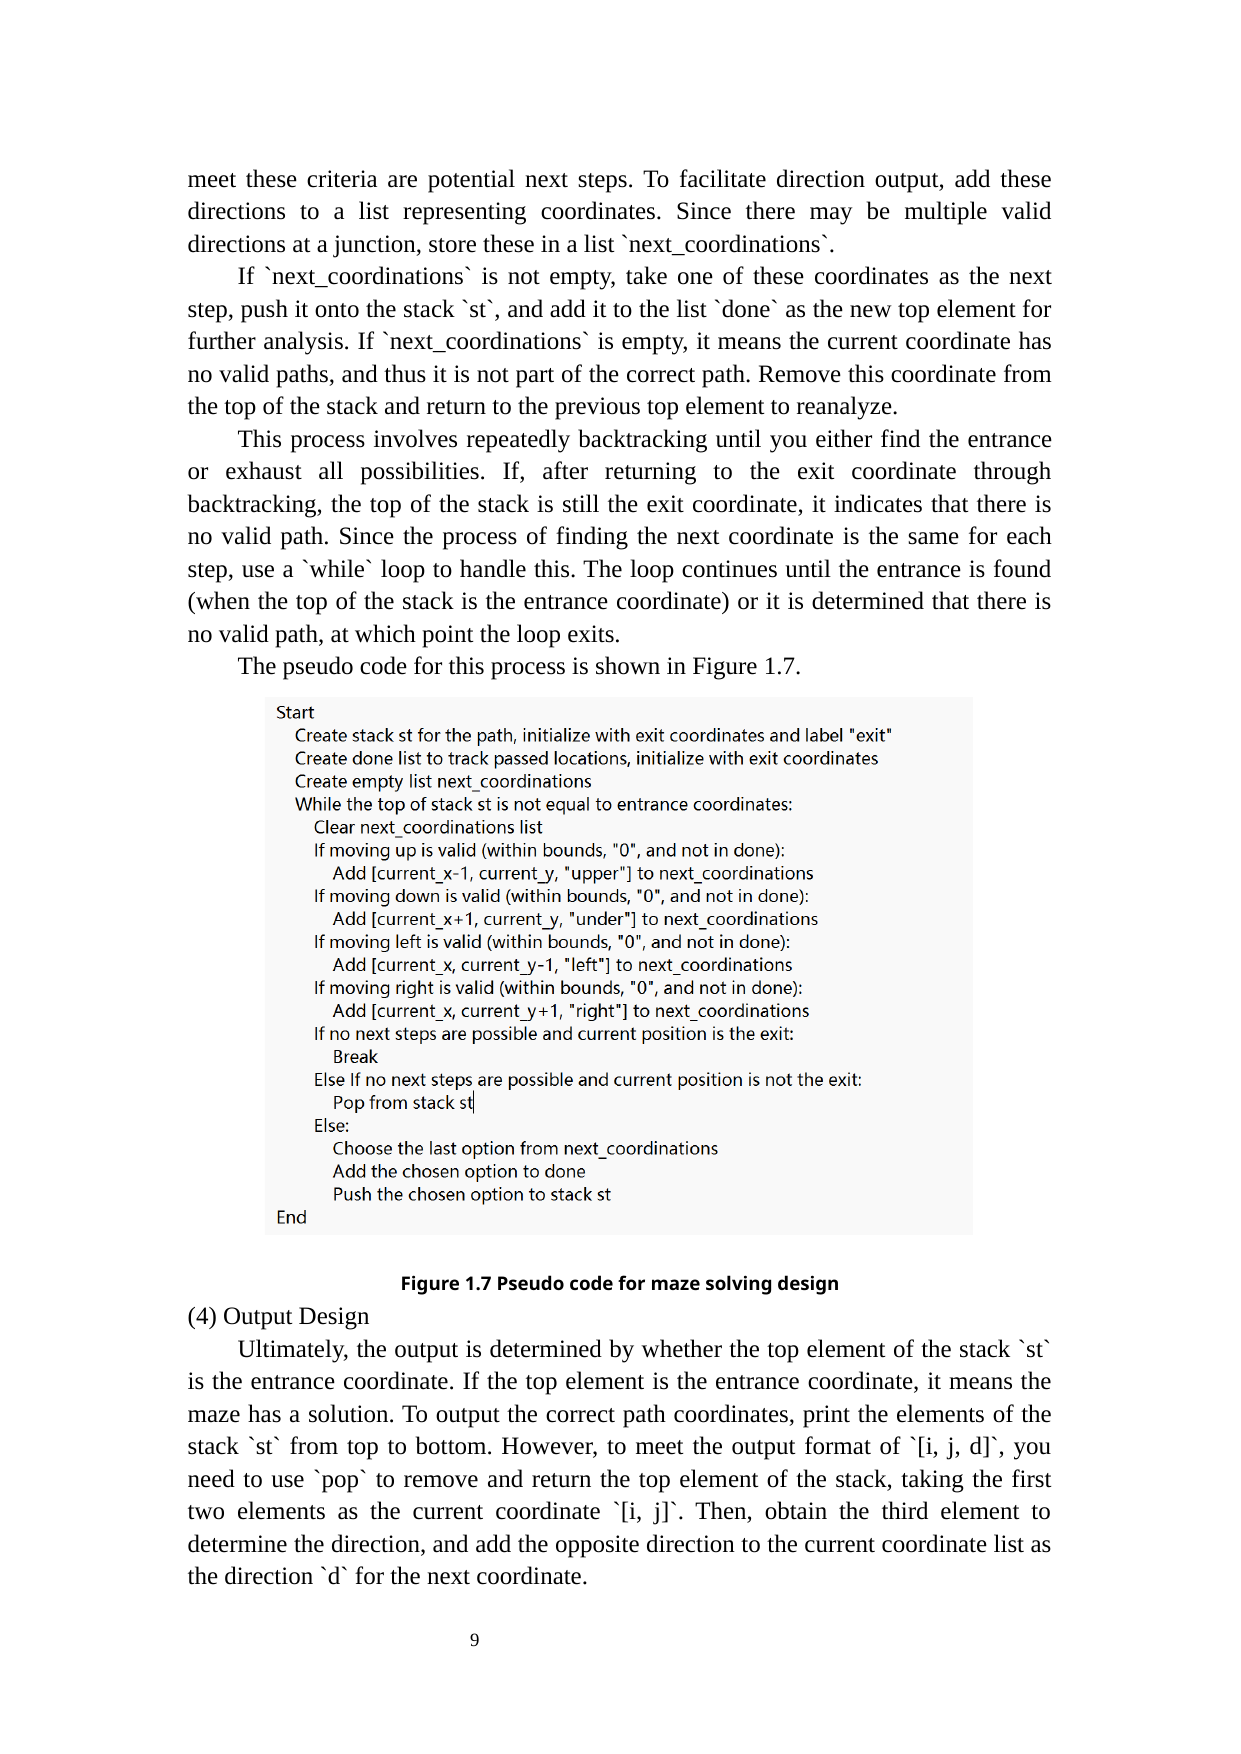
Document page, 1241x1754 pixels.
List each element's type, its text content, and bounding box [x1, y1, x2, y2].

list This process involves repeatedly backtracking until you either find the entrance or exhaust all possibilities. If, after returning to the exit coordinate through backtracking, the top of the stack is still the exit coordinate, it indicates that there is no valid path. Since the process of finding the next coordinate is the same for each step, use a `while` loop to handle this. The loop continues until the entrance is found (when the top of the stack is the entrance coordinate) or it is determined that there is no valid path, at which point the loop exits. [187, 422, 1053, 649]
list The pseudo code for this process is shown in Figure 1.7. [187, 649, 1053, 682]
list If `next_coordinations` is not empty, take one of these coordinates as the next step, push it onto the stack `st`, and add it to the list `done` as the new top element for further analysis. If `next_coordinations` is empty, it means the current coordinate has no valid paths, and thus it is not part of the correct path. Remove this coordinate from the top of the stack and return to the previous top element to reanalyze. [187, 259, 1053, 422]
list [187, 162, 1053, 259]
list Ultimately, the output is determined by whether the top element of the stack `st` is the entrance coordinate. If the top element is the entrance coordinate, it means the maze has a solution. To output the correct path coordinates, print the elements of the stack `st` from top to bottom. However, to meet the output format of `[i, j, d]`, you need to use `pop` to remove and return the top element of the stack, taking the first two elements as the current coordinate `[i, j]`. Then, obtain the third element to determine the direction, and add the opposite direction to the current coordinate list as the direction `d` for the next coordinate. [187, 1332, 1053, 1592]
list Output Design [187, 1299, 1053, 1332]
picture [264, 697, 973, 1235]
